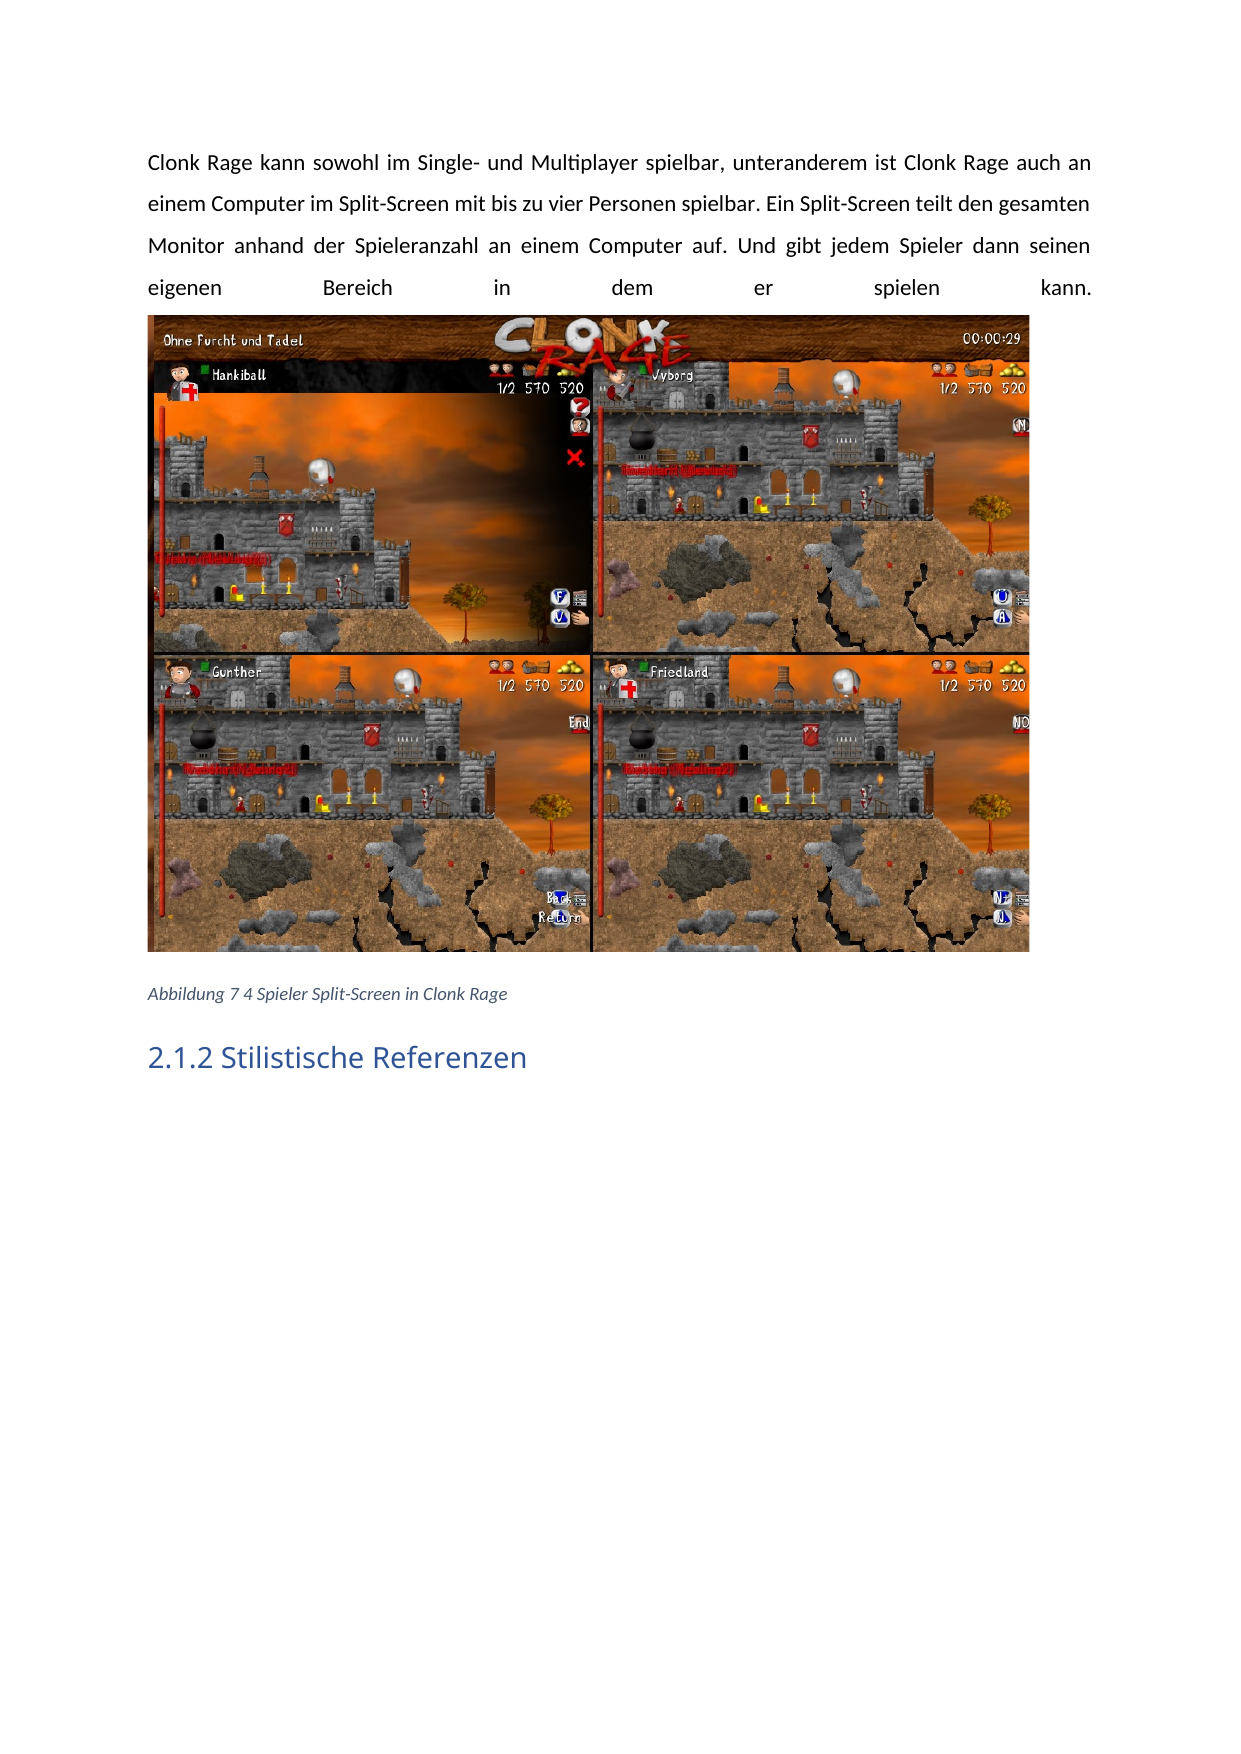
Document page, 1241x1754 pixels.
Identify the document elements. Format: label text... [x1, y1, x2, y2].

subtitle 2.1.2 Stilistische Referenzen [148, 1037, 1093, 1077]
picture [147, 315, 1030, 952]
text Abbildung 7 4 Spieler Split-Screen in Clonk Rage [148, 982, 1093, 1005]
